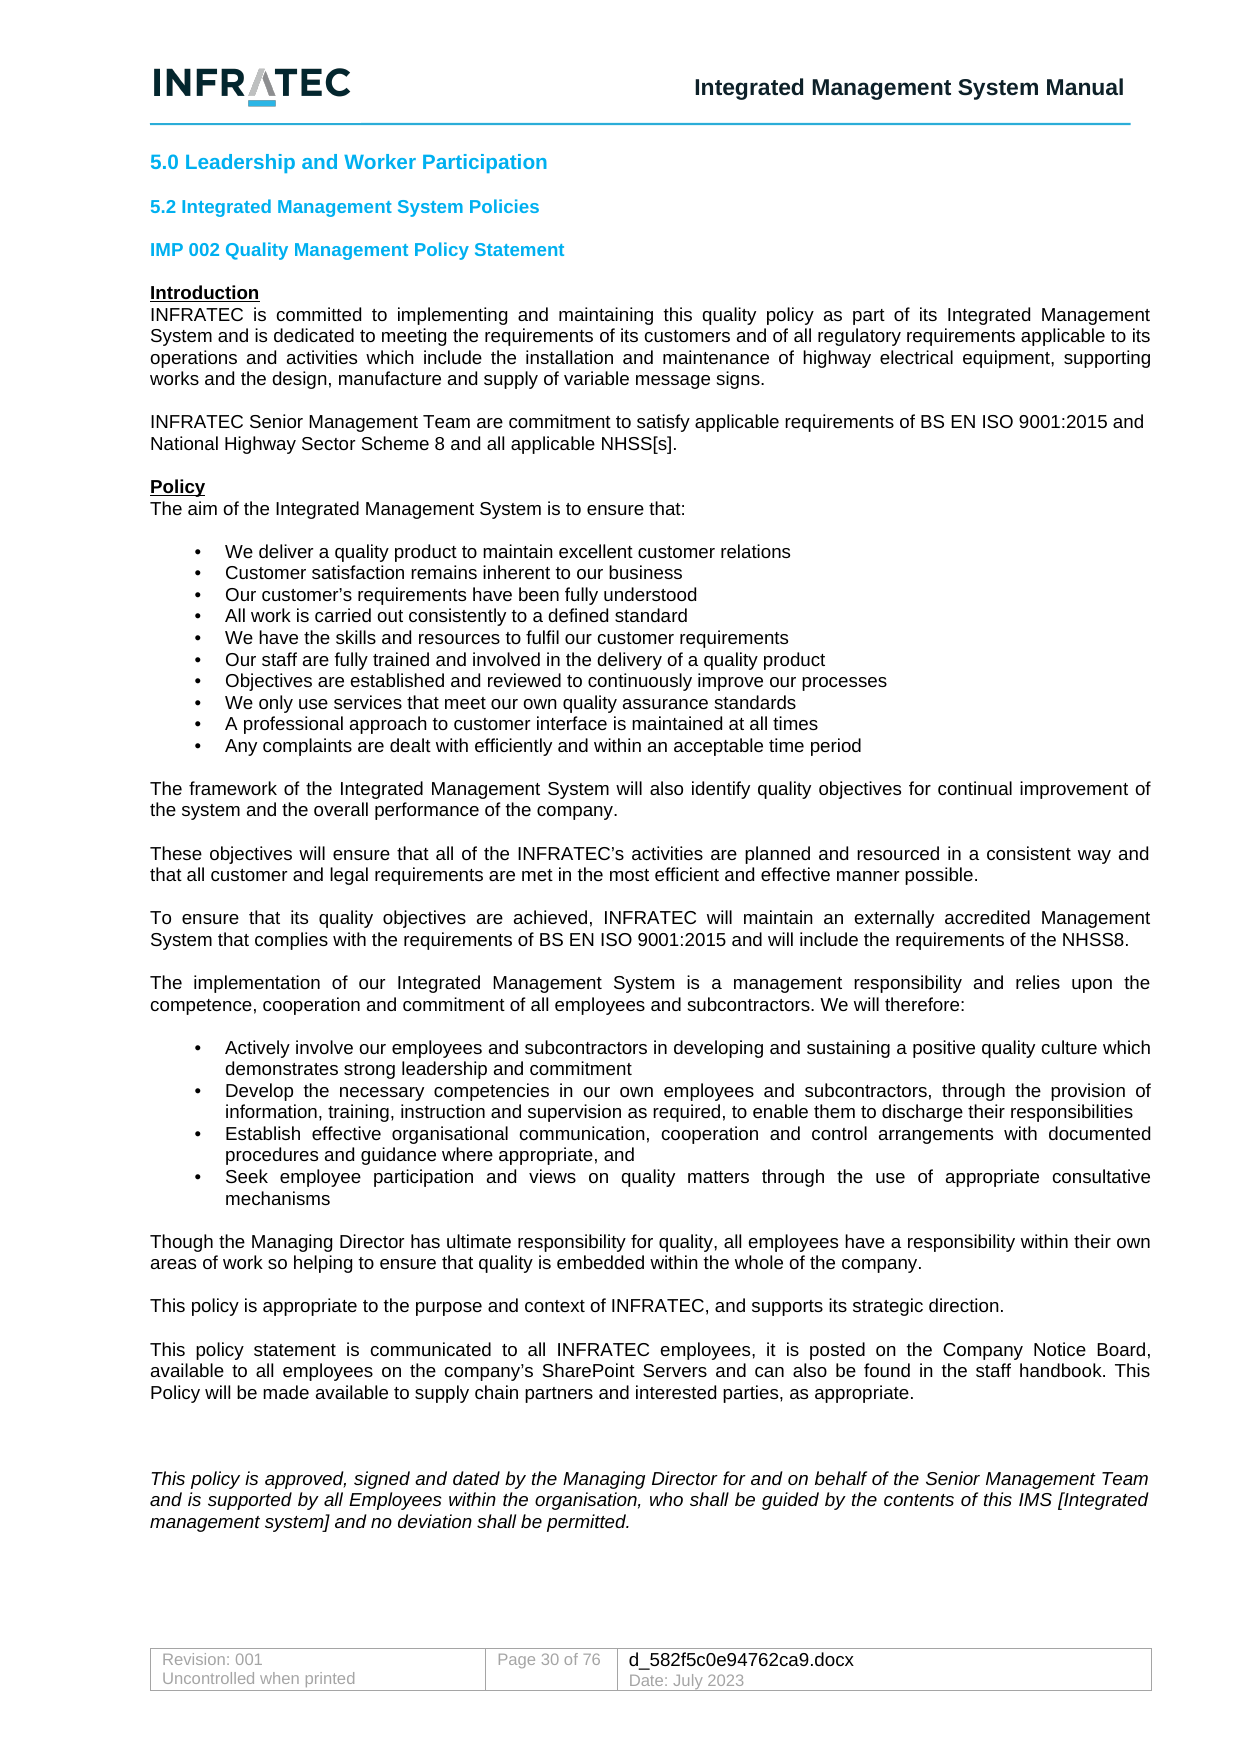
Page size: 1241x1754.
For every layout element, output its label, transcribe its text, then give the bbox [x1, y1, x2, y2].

text IMP 002 Quality Management Policy Statement [150, 239, 1152, 260]
text INFRATEC Senior Management Team are commitment to satisfy applicable requirements of BS EN ISO 9001:2015 and [150, 411, 1152, 433]
text Introduction [150, 282, 1152, 303]
text The implementation of our Integrated Management System is a management responsibility and relies upon the competence, cooperation and commitment of all employees and subcontractors. We will therefore: [150, 972, 1152, 1015]
text 5.0 Leadership and Worker Participation [150, 150, 1152, 174]
text This policy is appropriate to the purpose and context of INFRATEC, and supports its strategic direction. [150, 1295, 1152, 1317]
text • We only use services that meet our own quality assurance standards [194, 691, 1152, 713]
text The aim of the Integrated Management System is to ensure that: [150, 497, 1152, 519]
text • Customer satisfaction remains inherent to our business [194, 562, 1152, 584]
text • Develop the necessary competencies in our own employees and subcontractors, through the provision of information, training, instruction and supervision as required, to enable them to discharge their responsibilities [194, 1079, 1152, 1123]
text • Seek employee participation and views on quality matters through the use of appropriate consultative mechanisms [194, 1166, 1152, 1209]
text • All work is carried out consistently to a defined standard [194, 605, 1152, 627]
text • Actively involve our employees and subcontractors in developing and sustaining a positive quality culture which demonstrates strong leadership and commitment [194, 1036, 1152, 1079]
text The framework of the Integrated Management System will also identify quality objectives for continual improvement of the system and the overall performance of the company. [150, 778, 1152, 821]
text National Highway Sector Scheme 8 and all applicable NHSS[s]. [150, 433, 1152, 454]
text This policy statement is communicated to all INFRATEC employees, it is posted on the Company Notice Board, available to all employees on the company’s SharePoint Servers and can also be found in the staff handbook. This Policy will be made available to supply chain partners and interested parties, as appropriate. [150, 1338, 1152, 1403]
text • Establish effective organisational communication, cooperation and control arrangements with documented procedures and guidance where appropriate, and [194, 1123, 1152, 1166]
text • A professional approach to customer interface is maintained at all times [194, 713, 1152, 734]
text • Our customer’s requirements have been fully understood [194, 584, 1152, 605]
text • We deliver a quality product to maintain excellent customer relations [194, 541, 1152, 562]
text INFRATEC is committed to implementing and maintaining this quality policy as part of its Integrated Management System and is dedicated to meeting the requirements of its customers and of all regulatory requirements applicable to its operations and activities which include the installation and maintenance of highway electrical equipment, supporting works and the design, manufacture and supply of variable message signs. [150, 303, 1152, 389]
text • Any complaints are dealt with efficiently and within an acceptable time period [194, 734, 1152, 756]
text • We have the skills and resources to fulfil our customer requirements [194, 627, 1152, 648]
text To ensure that its quality objectives are achieved, INFRATEC will maintain an externally accredited Management System that complies with the requirements of BS EN ISO 9001:2015 and will include the requirements of the NHSS8. [150, 907, 1152, 950]
text • Our staff are fully trained and involved in the delivery of a quality product [194, 648, 1152, 670]
text Policy [150, 476, 1152, 497]
text These objectives will ensure that all of the INFRATEC’s activities are planned and resourced in a consistent way and that all customer and legal requirements are met in the most efficient and effective manner possible. [150, 842, 1152, 886]
text 5.2 Integrated Management System Policies [150, 196, 1152, 217]
text This policy is approved, signed and dated by the Managing Director for and on behalf of the Senior Management Team and is supported by all Employees within the organisation, who shall be guided by the contents of this IMS [Integrated management system] and no deviation shall be permitted. [150, 1468, 1152, 1532]
text Though the Managing Director has ultimate responsibility for quality, all employees have a responsibility within their own areas of work so helping to ensure that quality is embedded within the whole of the company. [150, 1231, 1152, 1274]
text • Objectives are established and reviewed to continuously improve our processes [194, 670, 1152, 691]
